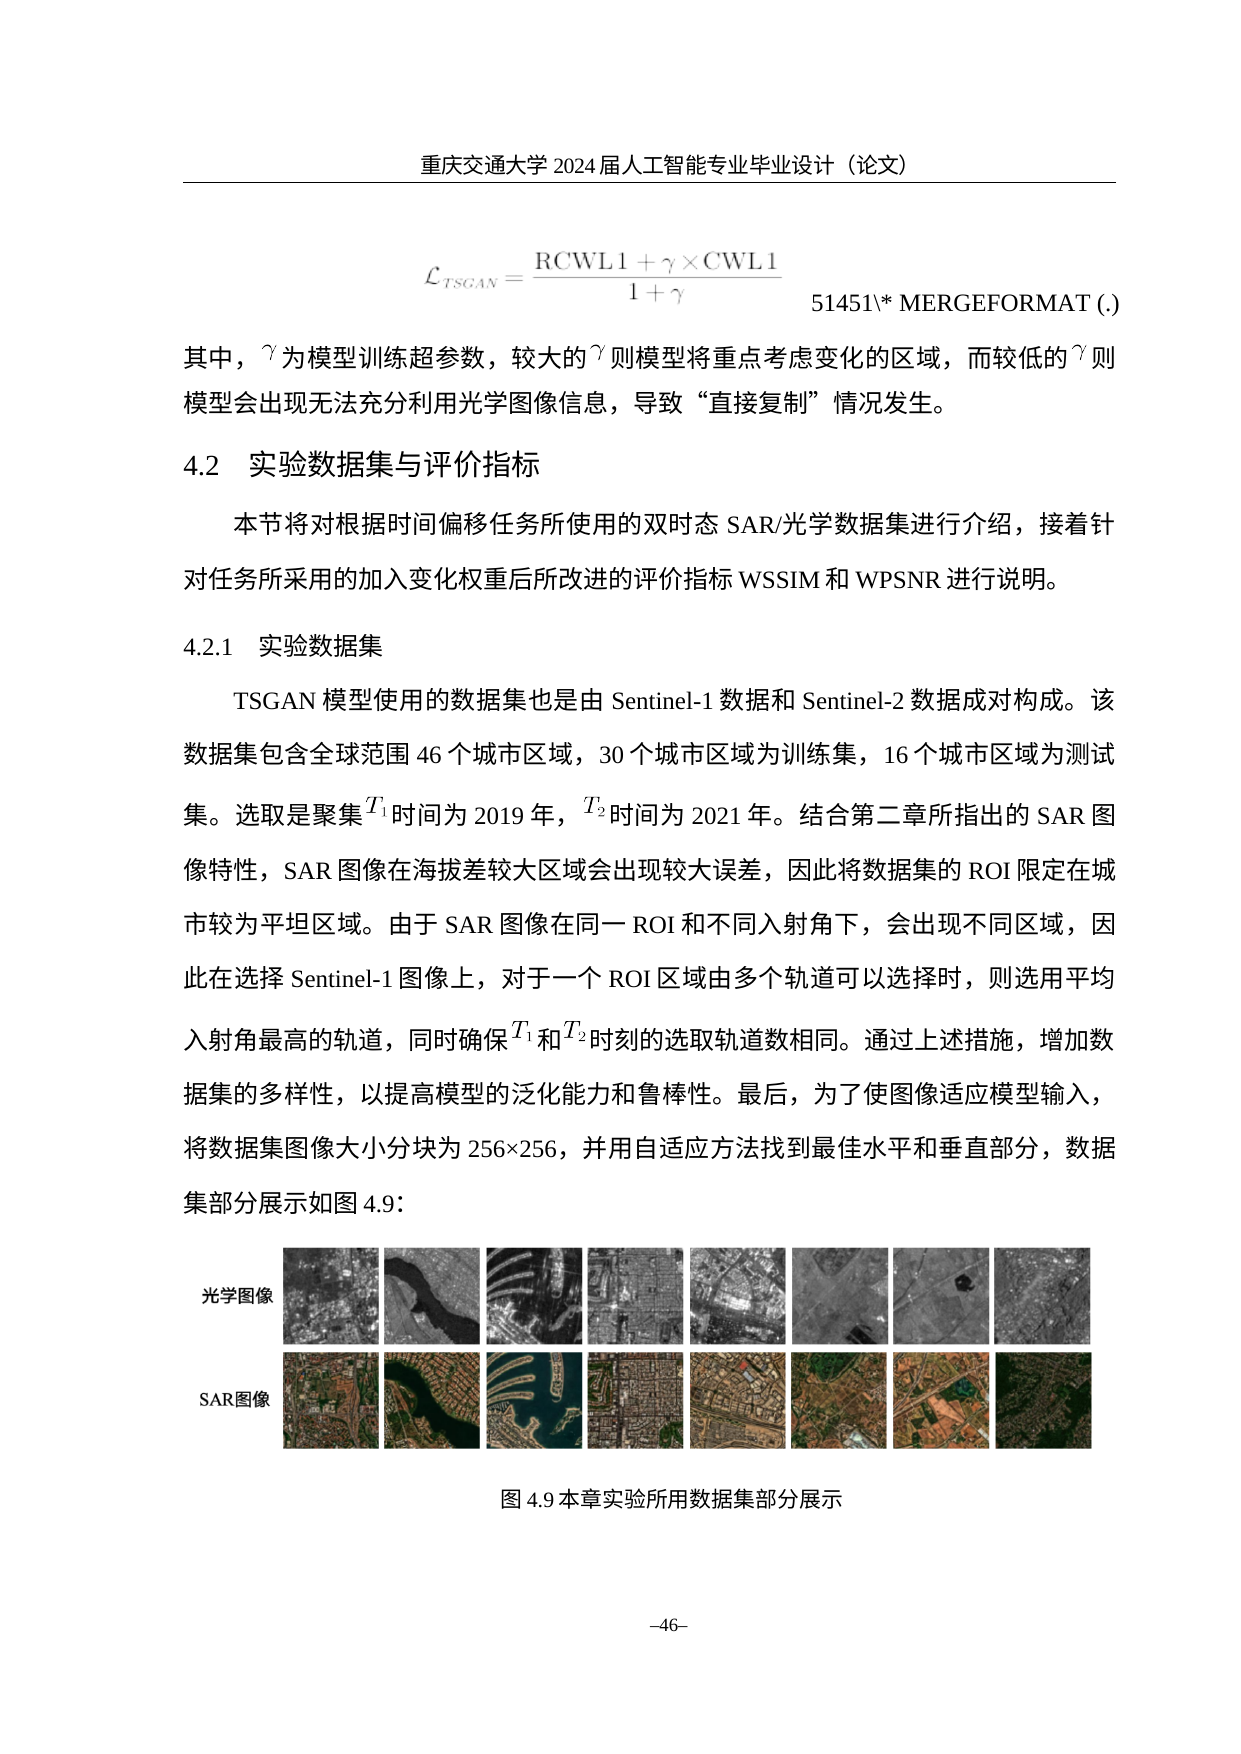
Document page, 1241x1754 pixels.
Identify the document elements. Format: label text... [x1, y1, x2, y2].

text 本节将对根据时间偏移任务所使用的双时态SAR/光学数据集进行介绍，接着针对任务所采用的加入变化权重后所改进的评价指标WSSIM和WPSNR进行说明。 [183, 505, 1116, 595]
text 图4.9本章实验所用数据集部分展示 [183, 1482, 1116, 1514]
subtitle 实验数据集与评价指标 [183, 441, 1116, 483]
text TSGAN模型使用的数据集也是由Sentinel-1数据和Sentinel-2数据成对构成。该数据集包含全球范围46个城市区域，30个城市区域为训练集，16个城市区域为测试集。选取是聚集时间为2019年，时间为2021年。结合第二章所指出的SAR图像特性，SAR图像在海拔差较大区域会出现较大误差，因此将数据集的ROI限定在城市较为平坦区域。由于SAR图像在同一ROI和不同入射角下，会出现不同区域，因此在选择Sentinel-1图像上，对于一个ROI区域由多个轨道可以选择时，则选用平均入射角最高的轨道，同时确保和时刻的选取轨道数相同。通过上述措施，增加数据集的多样性，以提高模型的泛化能力和鲁棒性。最后，为了使图像适应模型输入，将数据集图像大小分块为256×256，并用自适应方法找到最佳水平和垂直部分，数据集部分展示如图4.9： [183, 680, 1116, 1219]
subtitle 实验数据集 [183, 626, 1116, 662]
picture [183, 1237, 1116, 1476]
text 其中，为模型训练超参数，较大的则模型将重点考虑变化的区域，而较低的则模型会出现无法充分利用光学图像信息，导致“直接复制”情况发生。 [183, 331, 1116, 420]
